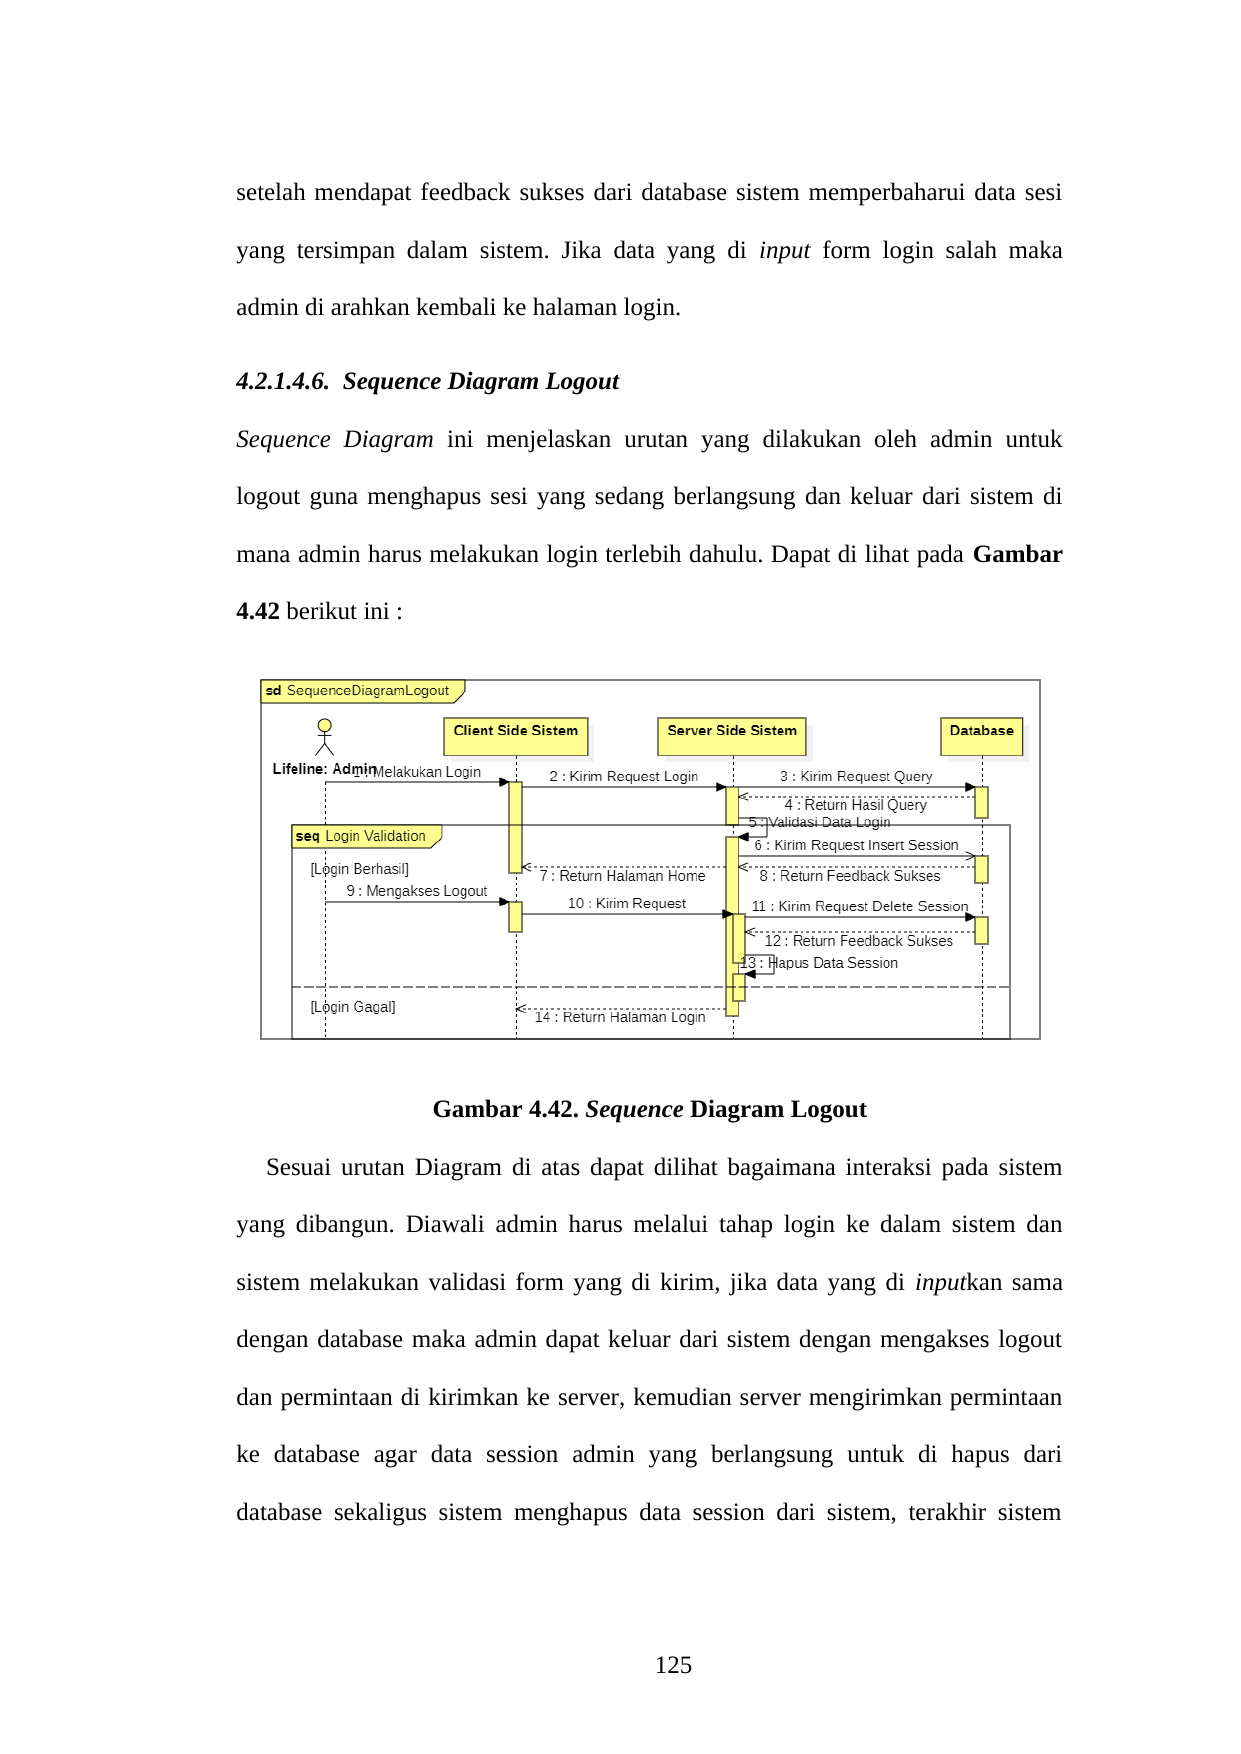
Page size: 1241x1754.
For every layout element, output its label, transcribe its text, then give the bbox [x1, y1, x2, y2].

subtitle Sequence Diagram Logout [236, 366, 1063, 395]
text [236, 177, 1063, 321]
picture [251, 670, 1049, 1049]
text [236, 1152, 1063, 1526]
